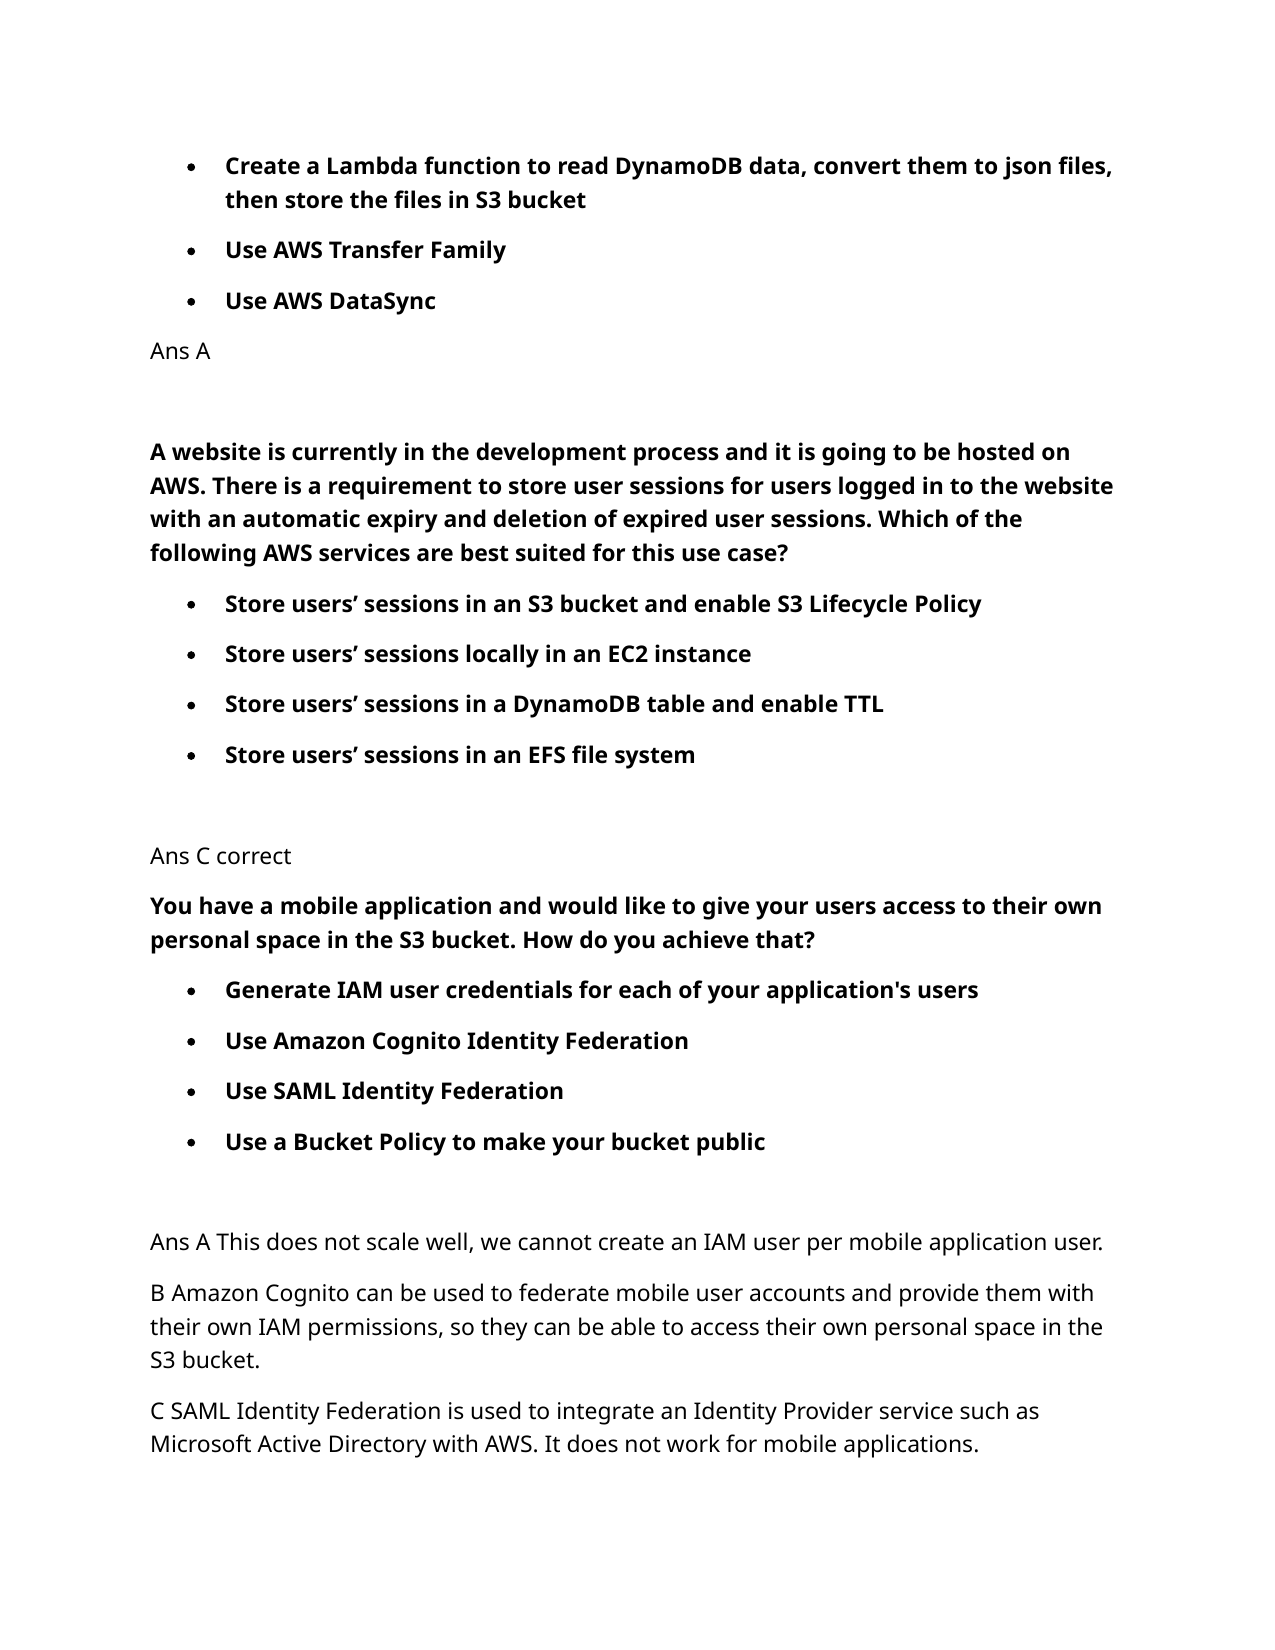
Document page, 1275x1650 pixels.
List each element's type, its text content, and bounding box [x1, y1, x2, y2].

list Create a Lambda function to read DynamoDB data, convert them to json files, then store the files in S3 bucket [187, 150, 1125, 215]
list Use AWS Transfer Family [187, 234, 1125, 265]
text B Amazon Cognito can be used to federate mobile user accounts and provide them with their own IAM permissions, so they can be able to access their own personal space in the S3 bucket. [150, 1277, 1125, 1375]
list Store users’ sessions in an S3 bucket and enable S3 Lifecycle Policy [187, 587, 1125, 619]
text You have a mobile application and would like to give your users access to their own personal space in the S3 bucket. How do you achieve that? [150, 890, 1125, 955]
list Store users’ sessions locally in an EC2 instance [187, 638, 1125, 669]
list Use Amazon Cognito Identity Federation [187, 1024, 1125, 1056]
text Ans A This does not scale well, we cannot create an IAM user per mobile application user. [150, 1226, 1125, 1257]
list Use a Bucket Policy to make your bucket public [187, 1125, 1125, 1157]
text Ans C correct [150, 839, 1125, 871]
list Generate IAM user credentials for each of your application's users [187, 974, 1125, 1005]
list Use AWS DataSync [187, 284, 1125, 316]
text C SAML Identity Federation is used to integrate an Identity Provider service such as Microsoft Active Directory with AWS. It does not work for mobile applications. [150, 1394, 1125, 1459]
list Store users’ sessions in a DynamoDB table and enable TTL [187, 688, 1125, 719]
text Ans A [150, 335, 1125, 366]
list Store users’ sessions in an EFS file system [187, 739, 1125, 770]
list Use SAML Identity Federation [187, 1075, 1125, 1106]
text A website is currently in the development process and it is going to be hosted on AWS. There is a requirement to store user sessions for users logged in to the website with an automatic expiry and deletion of expired user sessions. Which of the following AWS services are best suited for this use case? [150, 436, 1125, 568]
